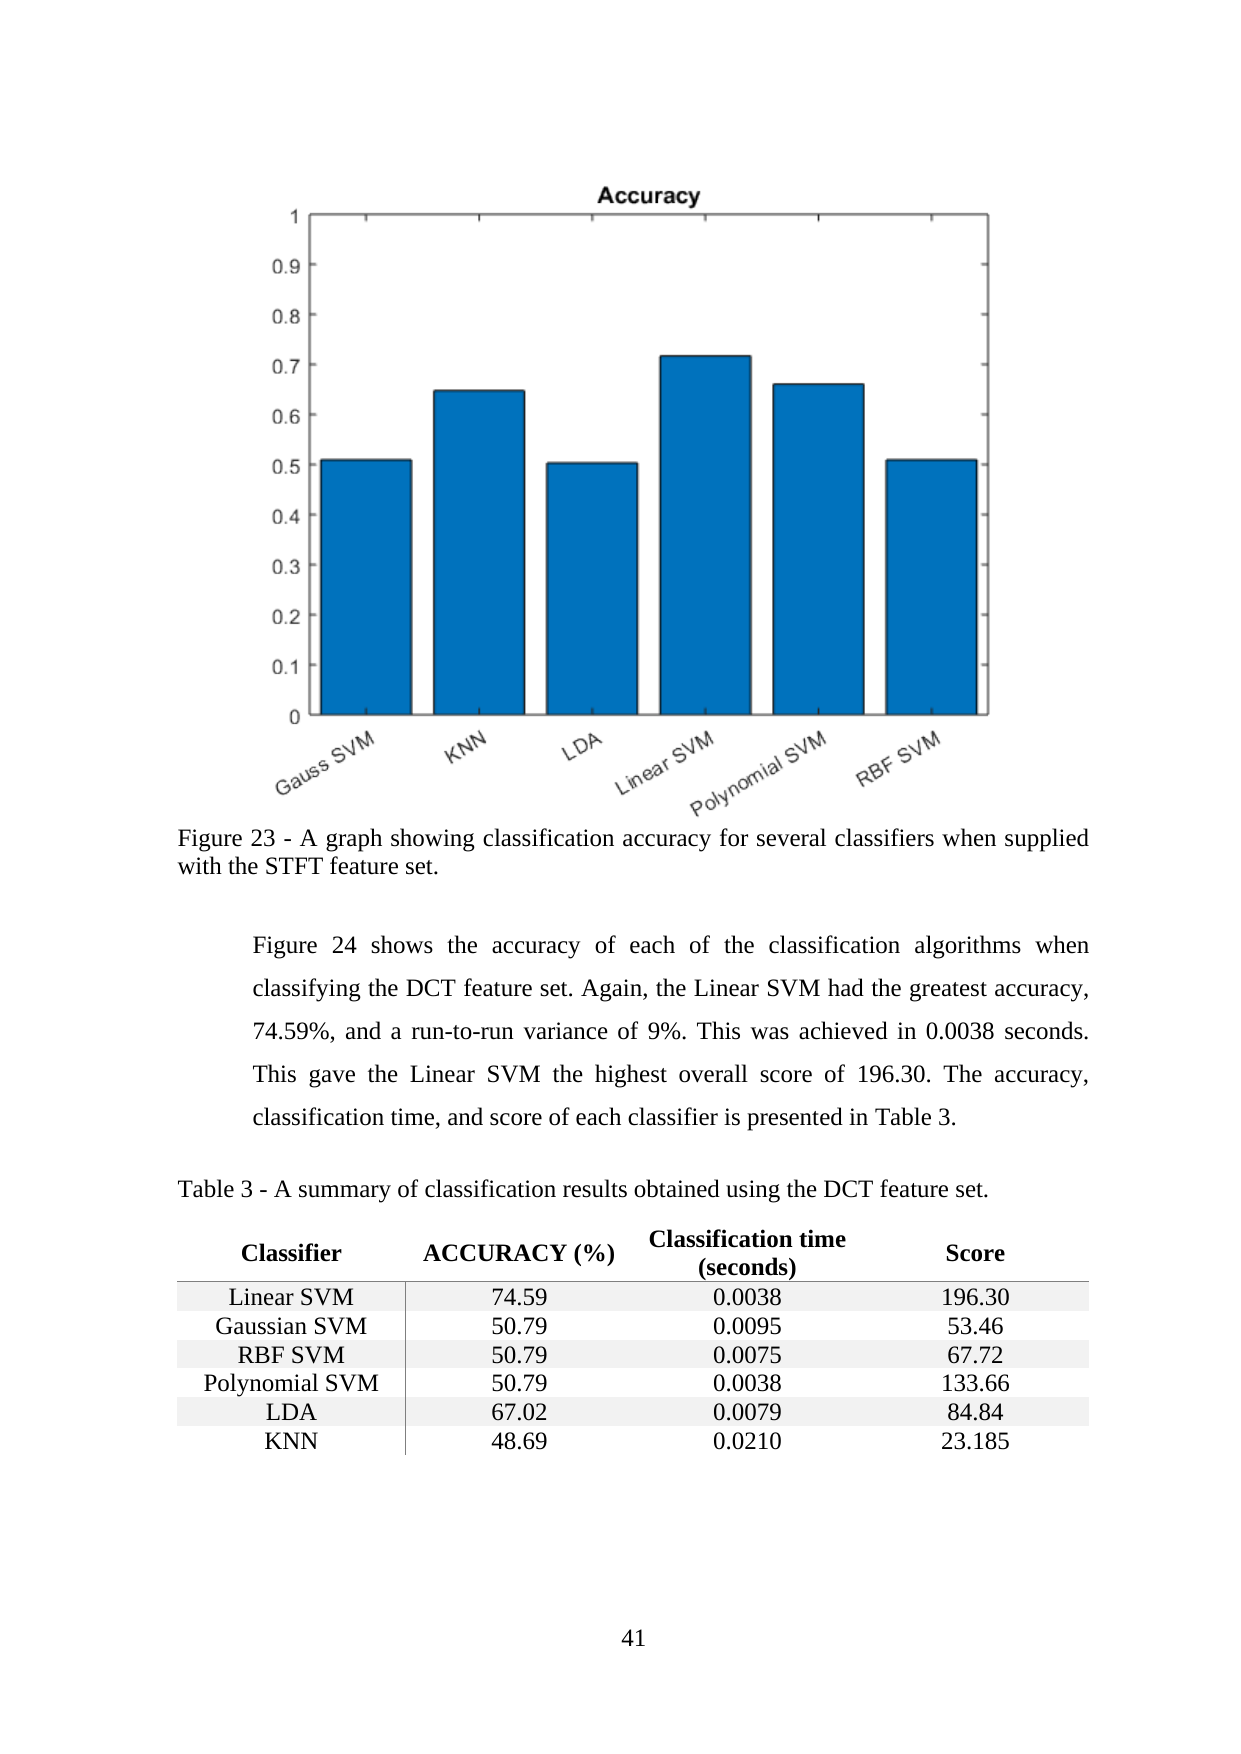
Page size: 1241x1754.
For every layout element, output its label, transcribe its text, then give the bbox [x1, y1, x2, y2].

table_cell 0.0210 [633, 1426, 861, 1455]
table_cell 53.46 [861, 1311, 1089, 1340]
table_header Classification time (seconds) [633, 1224, 861, 1281]
table_cell 0.0038 [633, 1369, 861, 1397]
table_header Score [861, 1224, 1089, 1281]
picture [266, 177, 1001, 823]
table_cell 50.79 [406, 1311, 633, 1340]
table_cell 133.66 [861, 1369, 1089, 1397]
table_cell 50.79 [406, 1340, 633, 1368]
table_cell LDA [177, 1397, 405, 1426]
table_cell 74.59 [406, 1282, 633, 1311]
table_cell 0.0079 [633, 1397, 861, 1426]
table_cell 48.69 [406, 1426, 633, 1455]
table_cell kNN [177, 1426, 405, 1455]
table_header Classifier [177, 1224, 405, 1281]
table_cell RBF SVM [177, 1340, 405, 1368]
table_cell 0.0095 [633, 1311, 861, 1340]
table_cell 50.79 [406, 1369, 633, 1397]
table_cell 23.185 [861, 1426, 1089, 1455]
table_cell Gaussian SVM [177, 1311, 405, 1340]
table_cell Linear SVM [177, 1282, 405, 1311]
table_header Accuracy (%) [405, 1224, 633, 1281]
table_cell Polynomial SVM [177, 1369, 405, 1397]
table_cell 67.02 [406, 1397, 633, 1426]
table_cell 0.0075 [633, 1340, 861, 1368]
table_cell 67.72 [861, 1340, 1089, 1368]
table_cell 196.30 [861, 1282, 1089, 1311]
table_cell 0.0038 [633, 1282, 861, 1311]
table_cell 84.84 [861, 1397, 1089, 1426]
text Figure 9 shows the accuracy of each of the classification algorithms when classifying the DCT feature set. Again, the Linear SVM had the greatest accuracy, 74.59%, and a run-to-run variance of 9%. This was achieved in 0.0038 seconds. This gave the Linear SVM the highest overall score of 196.30. The accuracy, classification time, and score of each classifier is presented in Table 2. [252, 930, 1090, 1131]
